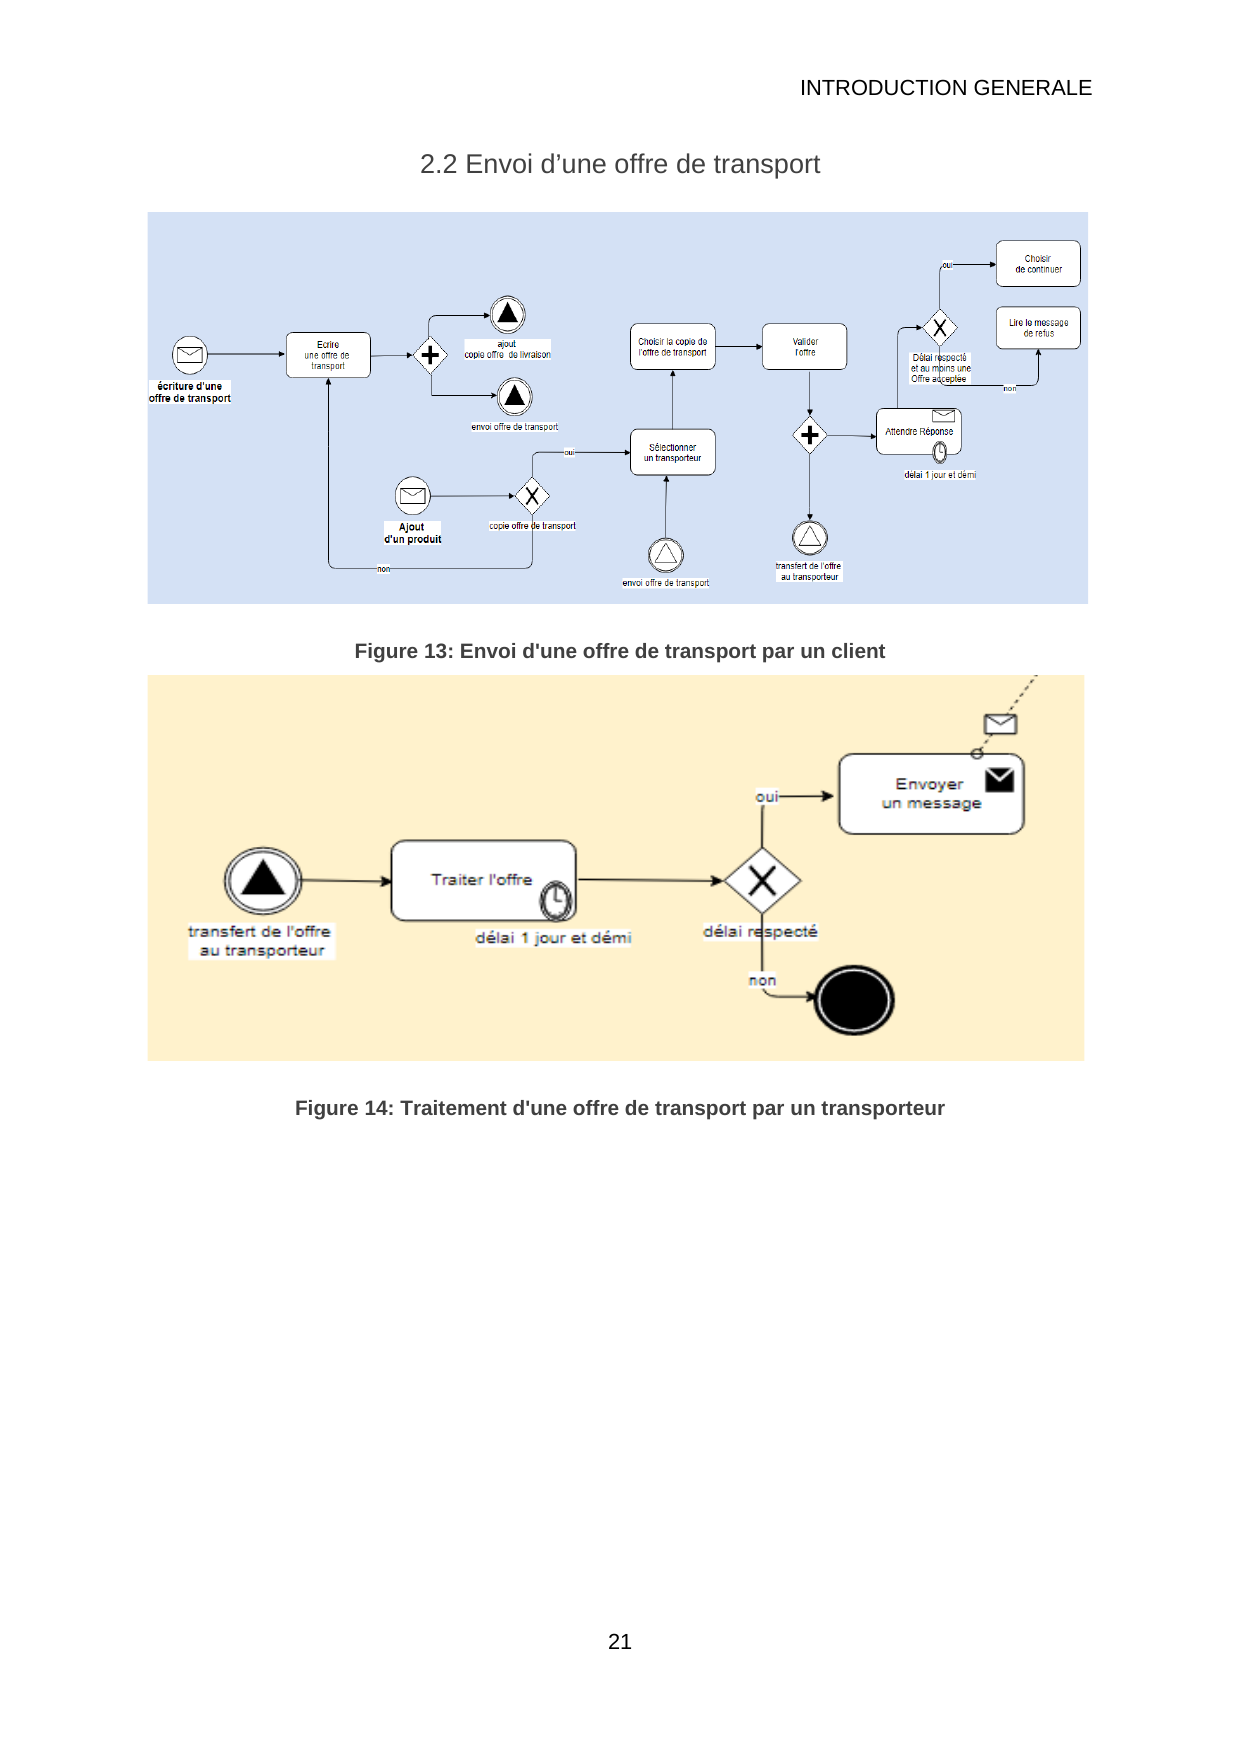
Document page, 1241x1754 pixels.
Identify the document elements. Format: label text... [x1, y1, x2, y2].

text Figure 13: Envoi d'une offre de transport par un client [148, 639, 1093, 663]
picture [147, 212, 1089, 604]
subtitle 2.2 Envoi d’une offre de transport [148, 148, 1093, 179]
picture [147, 675, 1085, 1061]
text Figure 14: Traitement d'une offre de transport par un transporteur [148, 1096, 1093, 1120]
